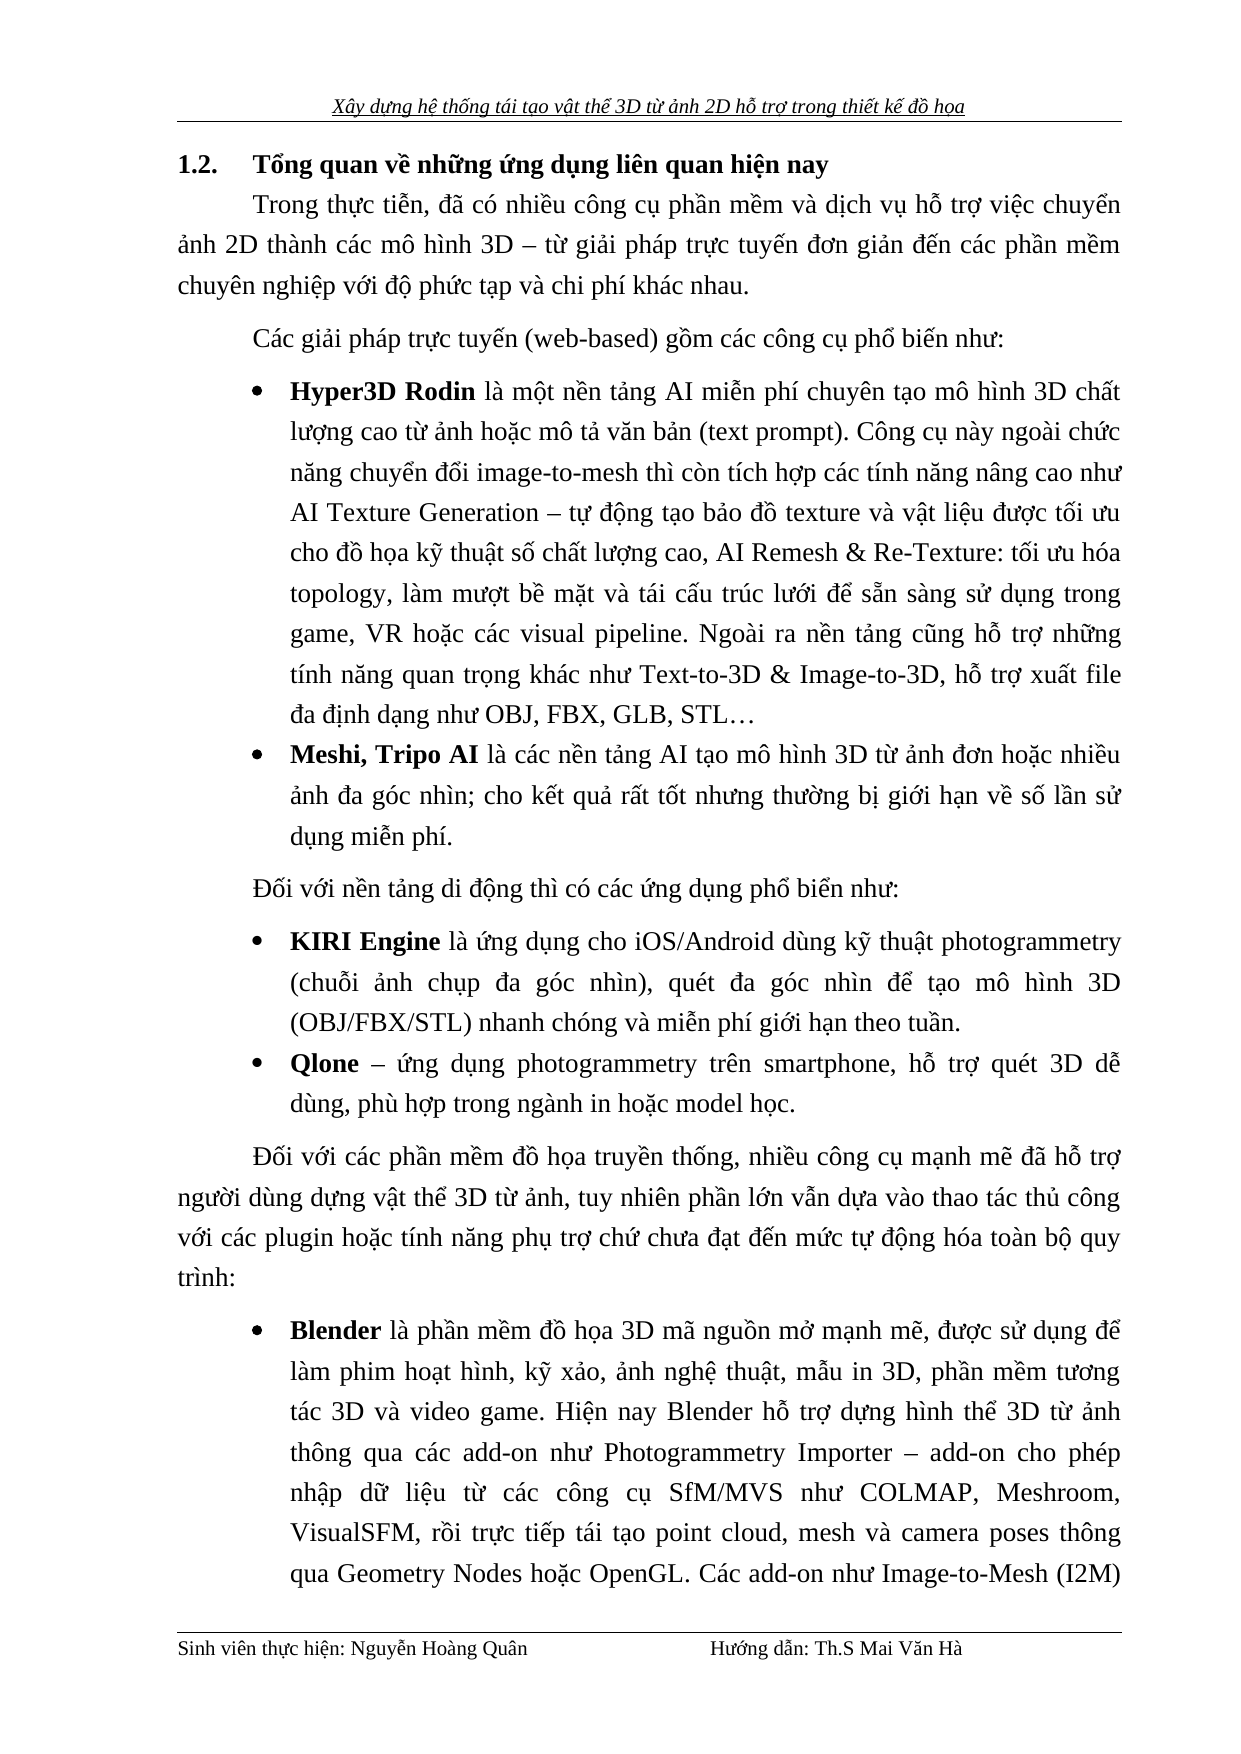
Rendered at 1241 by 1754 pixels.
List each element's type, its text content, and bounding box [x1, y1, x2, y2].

list KIRI Engine là ứng dụng cho iOS/Android dùng kỹ thuật photogrammetry (chuỗi ảnh chụp đa góc nhìn), quét đa góc nhìn để tạo mô hình 3D (OBJ/FBX/STL) nhanh chóng và miễn phí giới hạn theo tuần. [252, 925, 1122, 1037]
list Qlone – ứng dụng photogrammetry trên smartphone, hỗ trợ quét 3D dễ dùng, phù hợp trong ngành in hoặc model học. [252, 1047, 1122, 1118]
text Đối với nền tảng di động thì có các ứng dụng phổ biển như: [252, 872, 1122, 904]
text Các giải pháp trực tuyến (web-based) gồm các công cụ phổ biến như: [177, 322, 1122, 353]
list Hyper3D Rodin là một nền tảng AI miễn phí chuyên tạo mô hình 3D chất lượng cao từ ảnh hoặc mô tả văn bản (text prompt). Công cụ này ngoài chức năng chuyển đổi image-to-mesh thì còn tích hợp các tính năng nâng cao như AI Texture Generation – tự động tạo bảo đồ texture và vật liệu được tối ưu cho đồ họa kỹ thuật số chất lượng cao, AI Remesh & Re-Texture: tối ưu hóa topology, làm mượt bề mặt và tái cấu trúc lưới để sẵn sàng sử dụng trong game, VR hoặc các visual pipeline. Ngoài ra nền tảng cũng hỗ trợ những tính năng quan trọng khác như Text-to-3D & Image-to-3D, hỗ trợ xuất file đa định dạng như OBJ, FBX, GLB, STL… [252, 375, 1122, 729]
list Meshi, Tripo AI là các nền tảng AI tạo mô hình 3D từ ảnh đơn hoặc nhiều ảnh đa góc nhìn; cho kết quả rất tốt nhưng thường bị giới hạn về số lần sử dụng miễn phí. [252, 739, 1122, 851]
text Trong thực tiễn, đã có nhiều công cụ phần mềm và dịch vụ hỗ trợ việc chuyển ảnh 2D thành các mô hình 3D – từ giải pháp trực tuyến đơn giản đến các phần mềm chuyên nghiệp với độ phức tạp và chi phí khác nhau. [177, 188, 1122, 300]
subtitle Tổng quan về những ứng dụng liên quan hiện nay [177, 148, 1122, 179]
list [252, 1314, 1122, 1588]
text Đối với các phần mềm đồ họa truyền thống, nhiều công cụ mạnh mẽ đã hỗ trợ người dùng dựng vật thể 3D từ ảnh, tuy nhiên phần lớn vẫn dựa vào thao tác thủ công với các plugin hoặc tính năng phụ trợ chứ chưa đạt đến mức tự động hóa toàn bộ quy trình: [177, 1140, 1122, 1293]
